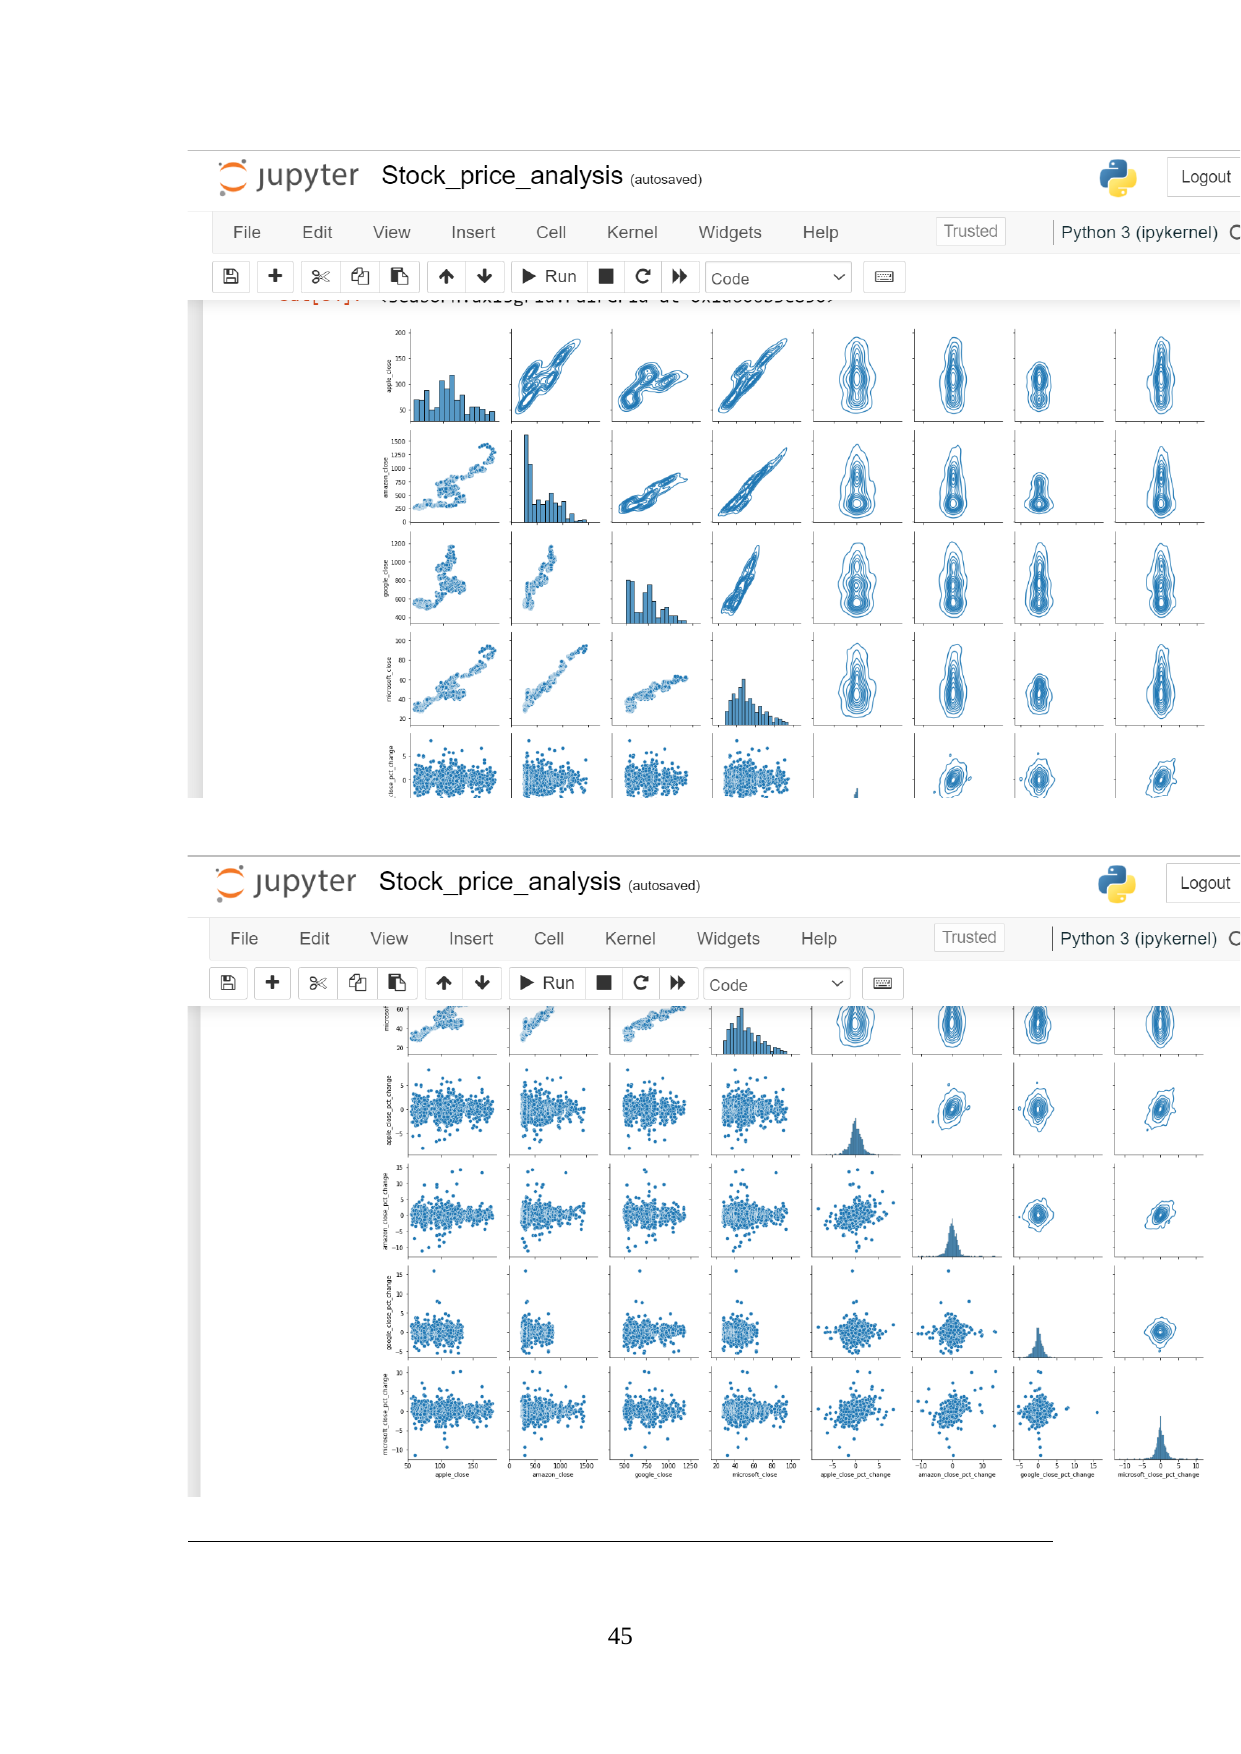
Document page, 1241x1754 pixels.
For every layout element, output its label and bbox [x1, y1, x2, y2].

picture [187, 150, 1241, 798]
picture [187, 855, 1241, 1497]
